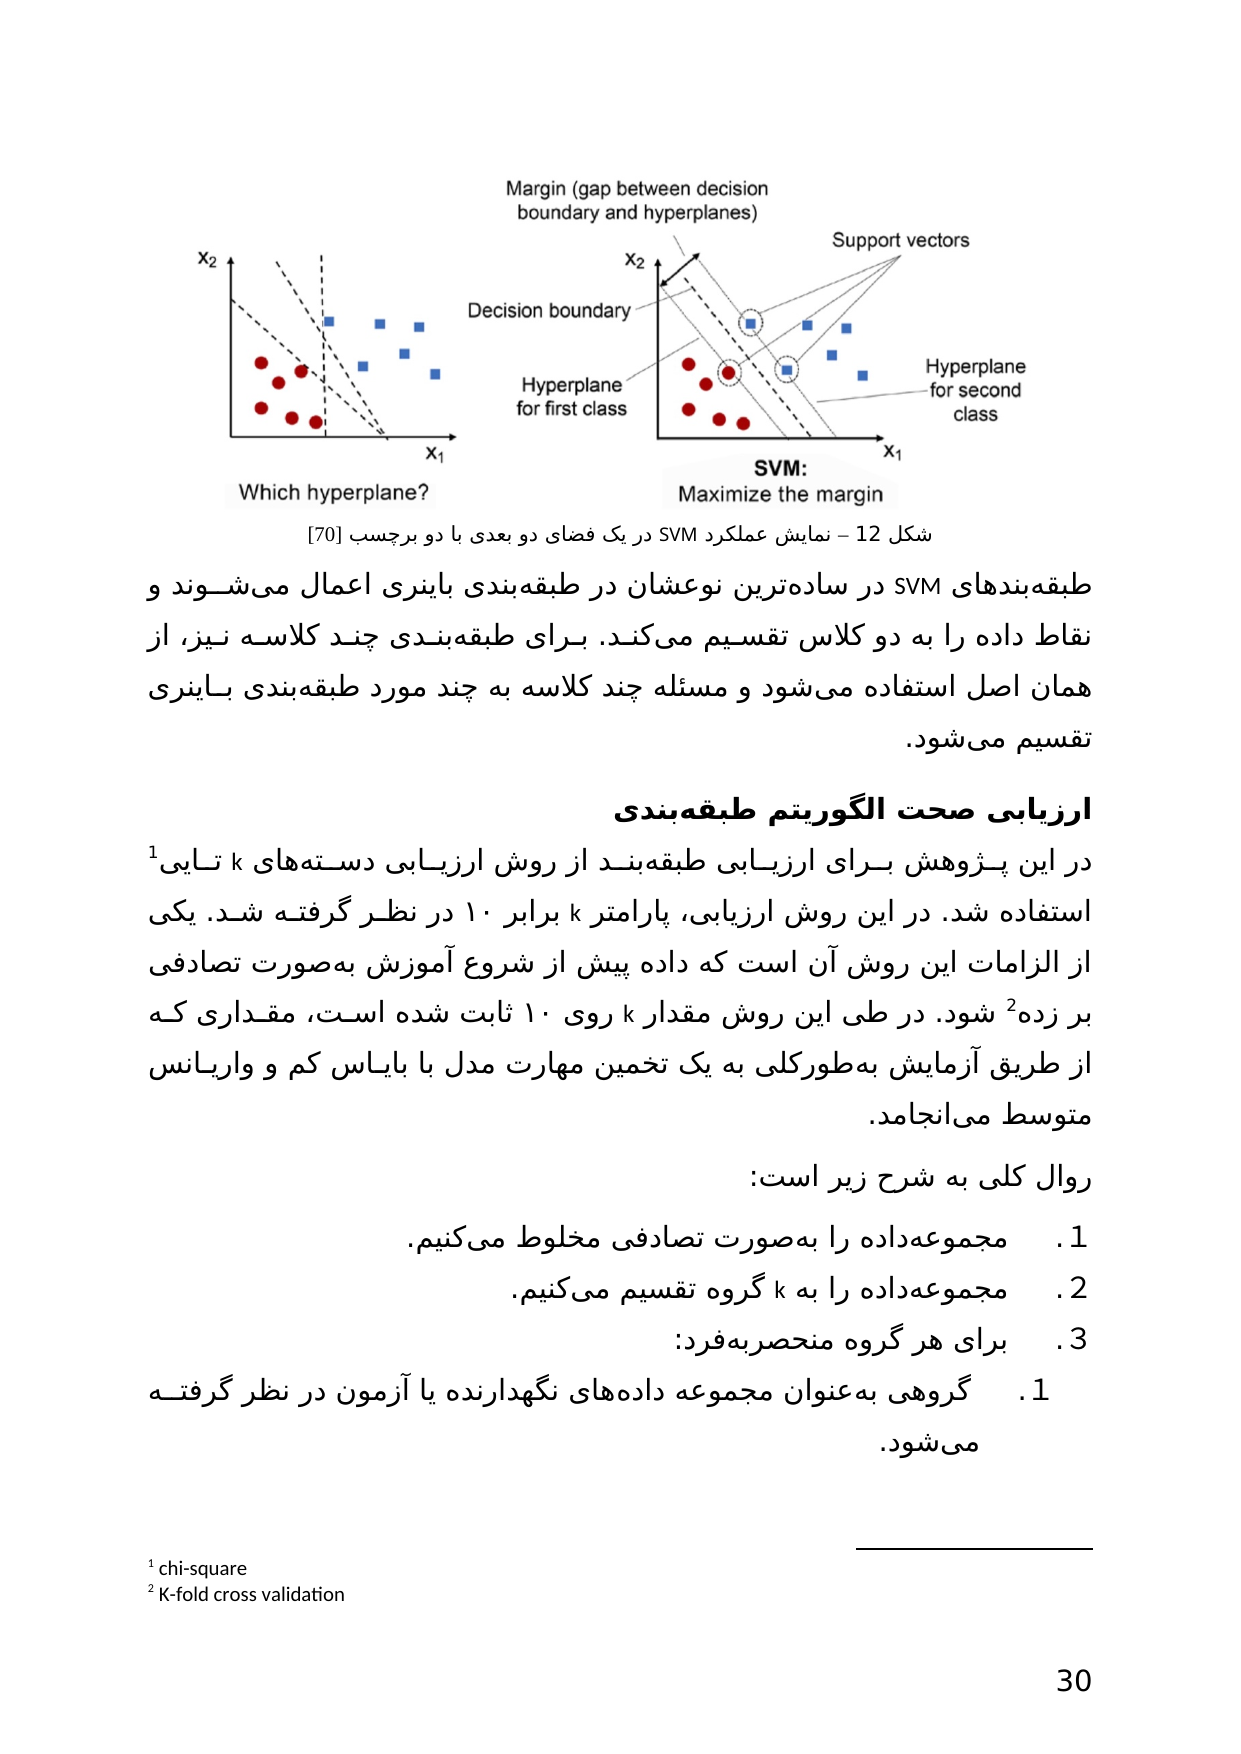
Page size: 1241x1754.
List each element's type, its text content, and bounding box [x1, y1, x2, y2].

subtitle ارزیابی صحت الگوریتم طبقه‌بندی [148, 792, 1092, 826]
list مجموعه‌داده را به‌صورت تصادفی مخلوط می‌کنیم. [148, 1220, 1055, 1254]
text شکل 12 – نمایش عملکرد SVM در یک فضای دو بعدی با دو برچسب [70] [148, 521, 1092, 547]
text طبقه‌بندهای SVM در ساده‌ترین نوعشان در طبقه‌بندی باینری اعمال می‌شوند و نقاط داده را به دو کلاس تقسیم می‌کند. برای طبقه‌بندی چند کلاسه نیز، از همان اصل استفاده می‌شود و مسئله چند کلاسه به چند مورد طبقه‌بندی باینری تقسیم می‌شود. [148, 567, 1092, 754]
list گروهی به‌عنوان مجموعه ‌داده‌های نگهدارنده یا آزمون در نظر گرفته می‌شود. [148, 1373, 1017, 1458]
list برای هر گروه منحصربه‌فرد: [148, 1322, 1055, 1356]
list مجموعه‌داده را به k گروه تقسیم می‌کنیم. [148, 1271, 1055, 1305]
text در این پژوهش برای ارزیابی طبقه‌بند از روش ارزیابی دسته‌های k تایی استفاده شد. در این روش ارزیابی، پارامتر k برابر ۱۰ در نظر گرفته شد. یکی از الزامات این روش آن است که داده پیش از شروع آموزش به‌صورت تصادفی بر زده شود. در طی این روش مقدار k روی ۱۰ ثابت شده است، مقداری که از طریق آزمایش به‌طورکلی به یک تخمین مهارت مدل با بایاس کم و واریانس متوسط می‌انجامد. [148, 843, 1092, 1132]
picture [170, 165, 1070, 522]
text روال کلی به شرح زیر است: [148, 1159, 1092, 1193]
